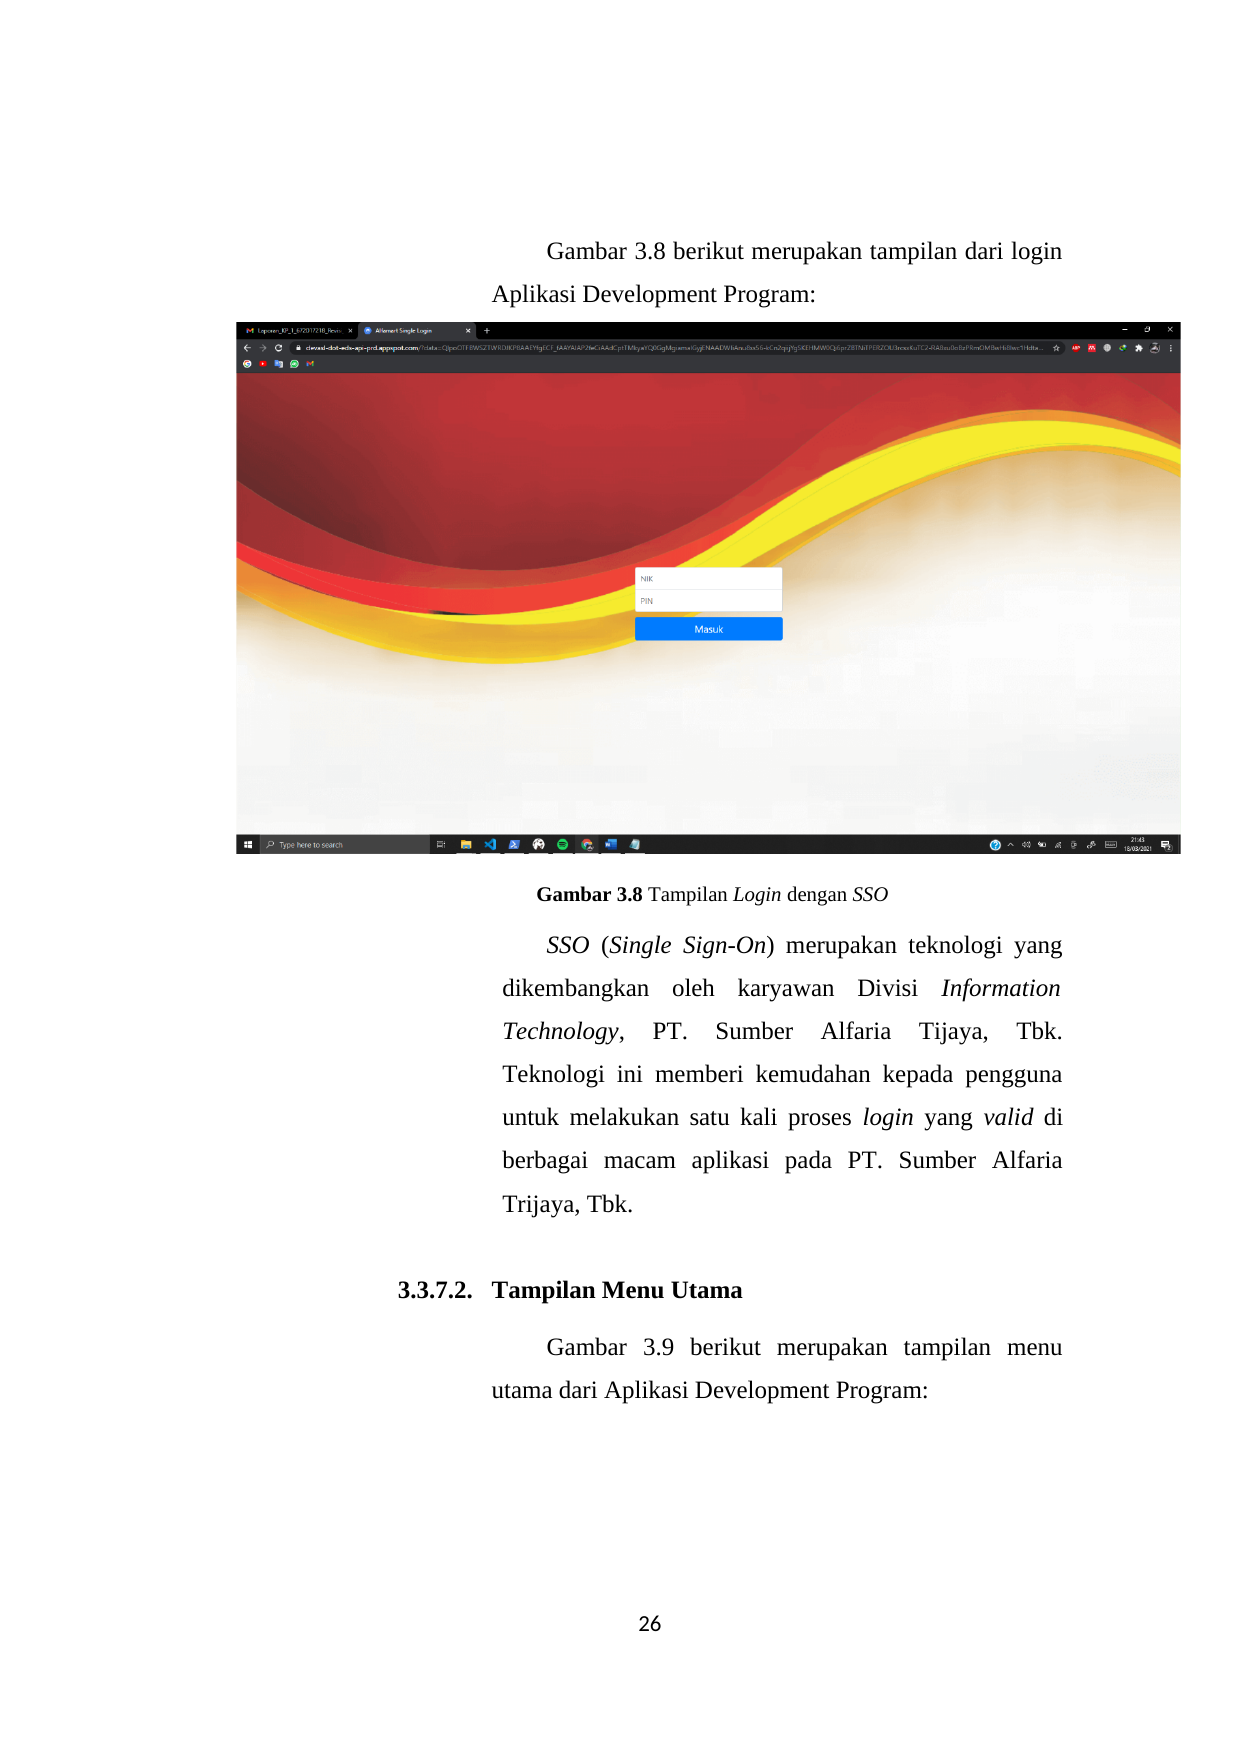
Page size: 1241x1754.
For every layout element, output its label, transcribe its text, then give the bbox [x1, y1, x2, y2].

list Gambar 3.8 berikut merupakan tampilan dari login Aplikasi Development Program: [491, 236, 1063, 308]
picture [236, 322, 1181, 854]
text Gambar 3.8 Tampilan Login dengan SSO [461, 882, 1063, 906]
list Tampilan Menu Utama [473, 1275, 1063, 1304]
list Gambar 3.9 berikut merupakan tampilan menu utama dari Aplikasi Development Program: [491, 1332, 1063, 1404]
text SSO (Single Sign-On) merupakan teknologi yang dikembangkan oleh karyawan Divisi Information Technology, PT. Sumber Alfaria Tijaya, Tbk. Teknologi ini memberi kemudahan kepada pengguna untuk melakukan satu kali proses login yang valid di berbagai macam aplikasi pada PT. Sumber Alfaria Trijaya, Tbk. [502, 930, 1063, 1217]
